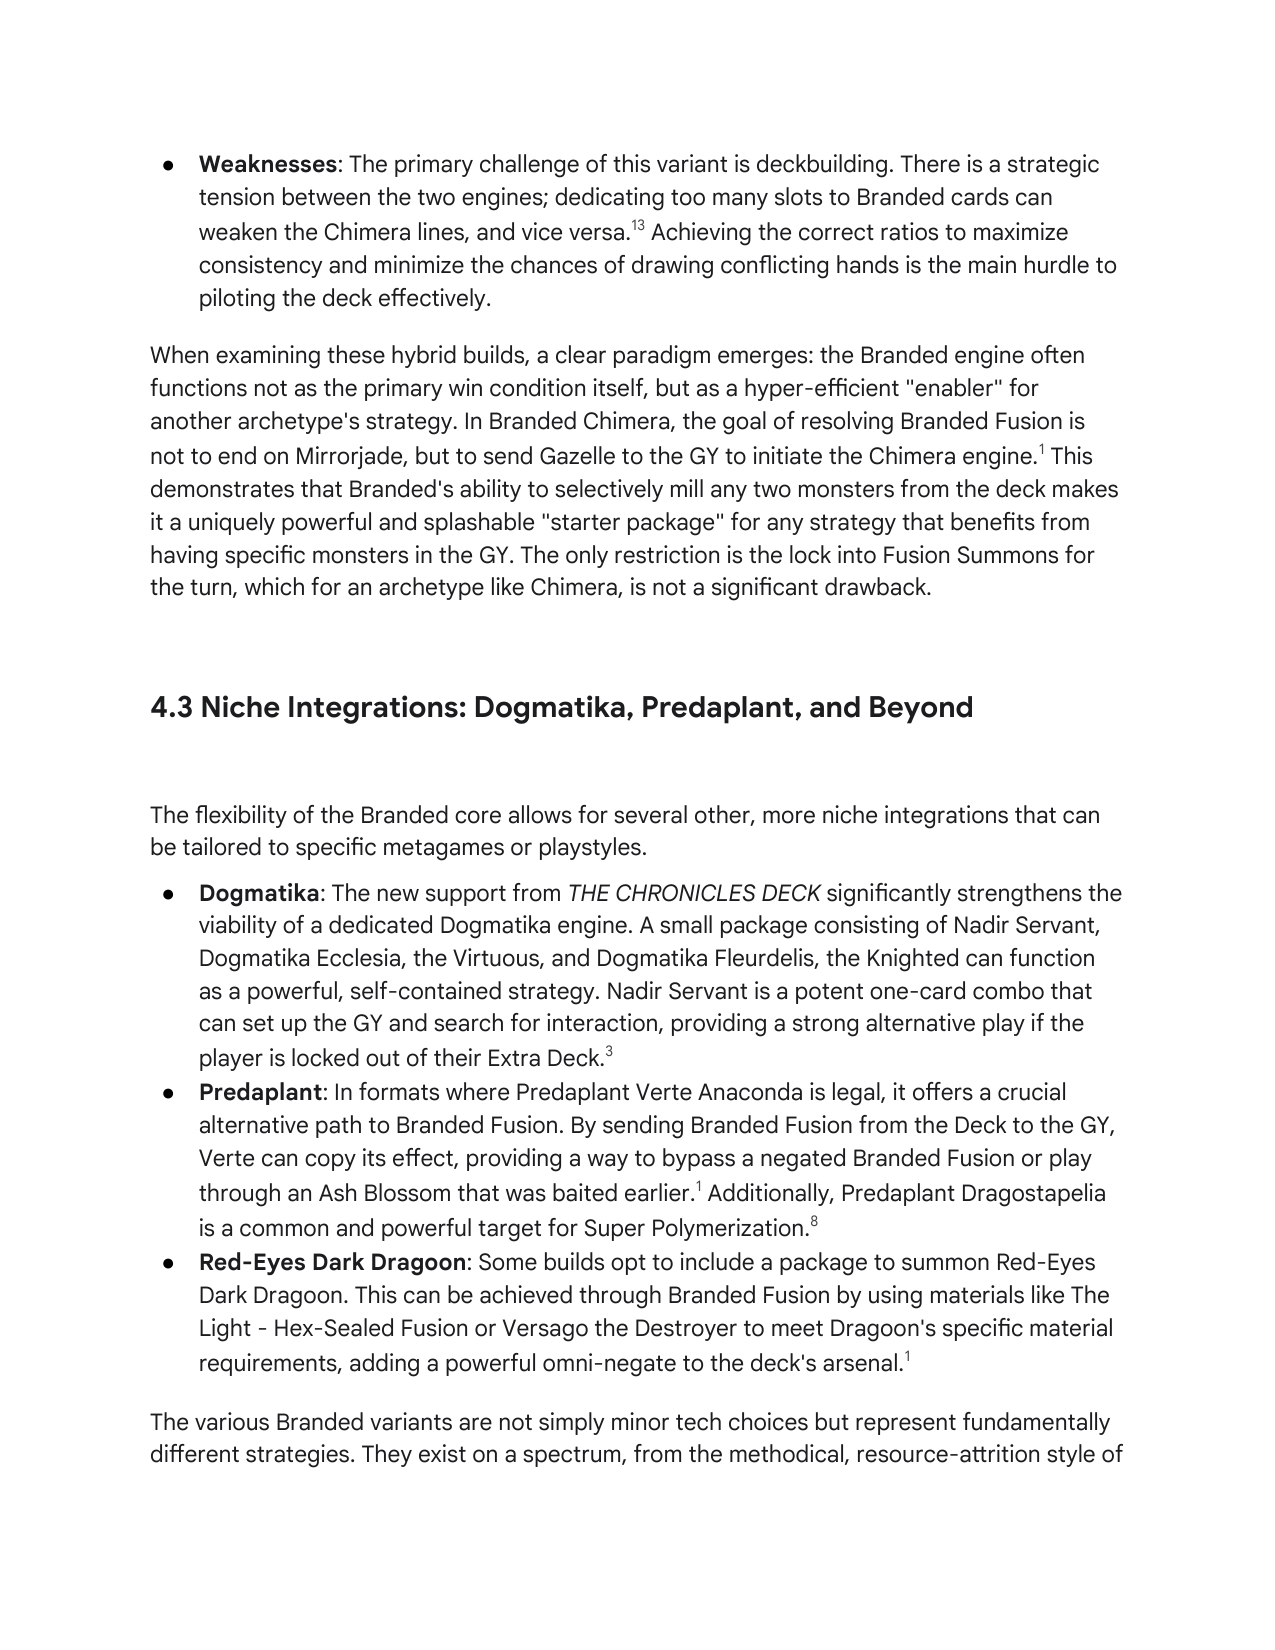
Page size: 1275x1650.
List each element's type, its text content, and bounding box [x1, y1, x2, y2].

text When examining these hybrid builds, a clear paradigm emerges: the Branded engine often functions not as the primary win condition itself, but as a hyper-efficient "enabler" for another archetype's strategy. In Branded Chimera, the goal of resolving Branded Fusion is not to end on Mirrorjade, but to send Gazelle to the GY to initiate the Chimera engine.1 This demonstrates that Branded's ability to selectively mill any two monsters from the deck makes it a uniquely powerful and splashable "starter package" for any strategy that benefits from having specific monsters in the GY. The only restriction is the lock into Fusion Summons for the turn, which for an archetype like Chimera, is not a significant drawback. [150, 342, 1125, 602]
list Red-Eyes Dark Dragoon: Some builds opt to include a package to summon Red-Eyes Dark Dragoon. This can be achieved through Branded Fusion by using materials like The Light - Hex-Sealed Fusion or Versago the Destroyer to meet Dragoon's specific material requirements, adding a powerful omni-negate to the deck's arsenal.1 [161, 1248, 1125, 1378]
list Weaknesses: The primary challenge of this variant is deckbuilding. There is a strategic tension between the two engines; dedicating too many slots to Branded cards can weaken the Chimera lines, and vice versa.13 Achieving the correct ratios to maximize consistency and minimize the chances of drawing conflicting hands is the main hurdle to piloting the deck effectively. [161, 150, 1125, 313]
list Predaplant: In formats where Predaplant Verte Anaconda is legal, it offers a crucial alternative path to Branded Fusion. By sending Branded Fusion from the Deck to the GY, Verte can copy its effect, providing a way to bypass a negated Branded Fusion or play through an Ash Blossom that was baited earlier.1 Additionally, Predaplant Dragostapelia is a common and powerful target for Super Polymerization.8 [161, 1078, 1125, 1244]
list Dogmatika: The new support from THE CHRONICLES DECK significantly strengthens the viability of a dedicated Dogmatika engine. A small package consisting of Nadir Servant, Dogmatika Ecclesia, the Virtuous, and Dogmatika Fleurdelis, the Knighted can function as a powerful, self-contained strategy. Nadir Servant is a potent one-card combo that can set up the GY and search for interaction, providing a strong alternative play if the player is locked out of their Extra Deck.3 [161, 879, 1125, 1074]
text The flexibility of the Branded core allows for several other, more niche integrations that can be tailored to specific metagames or playstyles. [150, 801, 1125, 862]
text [150, 1408, 1125, 1469]
subtitle 4.3 Niche Integrations: Dogmatika, Predaplant, and Beyond [150, 689, 1125, 726]
